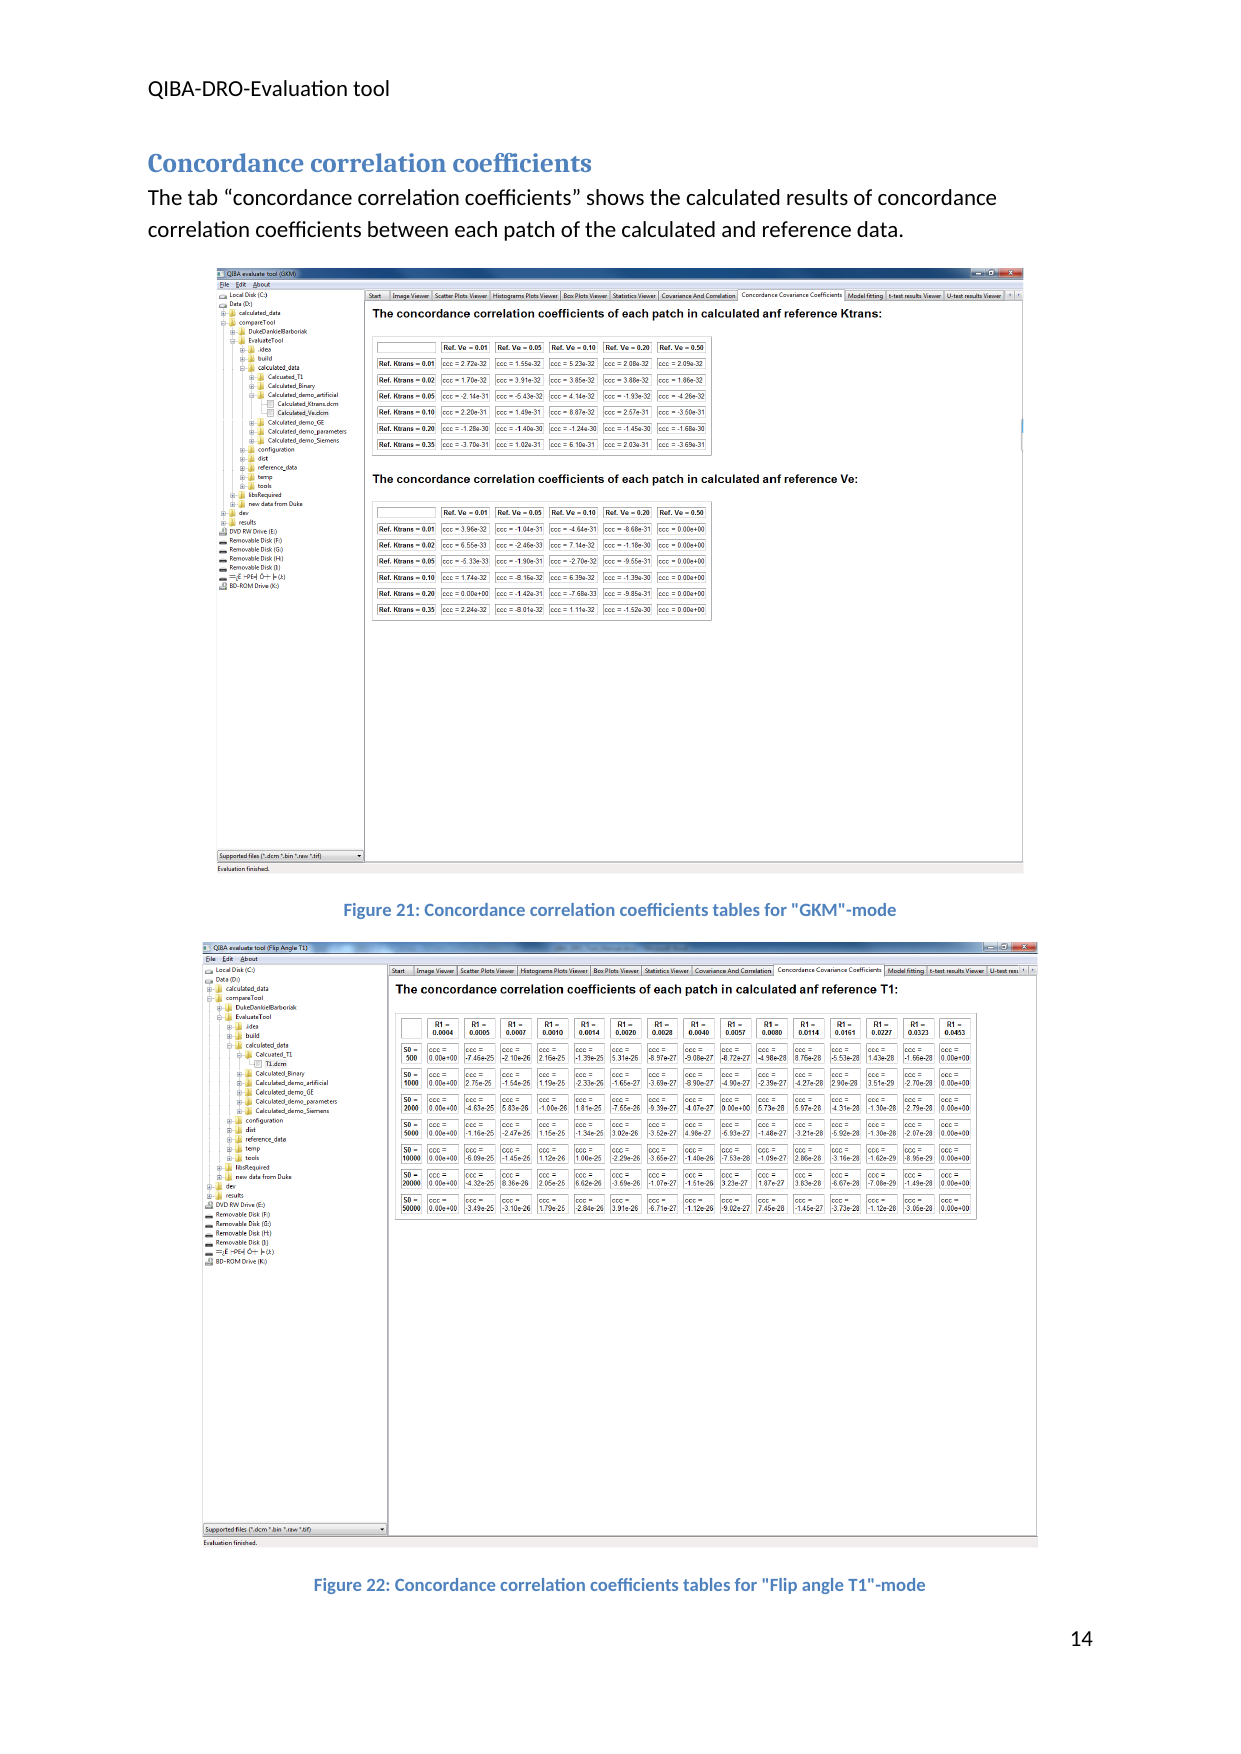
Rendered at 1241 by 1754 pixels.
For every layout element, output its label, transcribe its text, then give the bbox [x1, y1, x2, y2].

text The tab “concordance correlation coefficients” shows the calculated results of concordance correlation coefficients between each patch of the calculated and reference data. [148, 183, 1093, 243]
text Figure 22: Concordance correlation coefficients tables for "Flip angle T1"-mode [148, 1573, 1093, 1596]
subtitle Concordance correlation coefficients [148, 148, 1093, 179]
picture [216, 268, 1024, 874]
picture [202, 942, 1038, 1548]
text Figure 21: Concordance correlation coefficients tables for "GKM"-mode [148, 898, 1093, 921]
